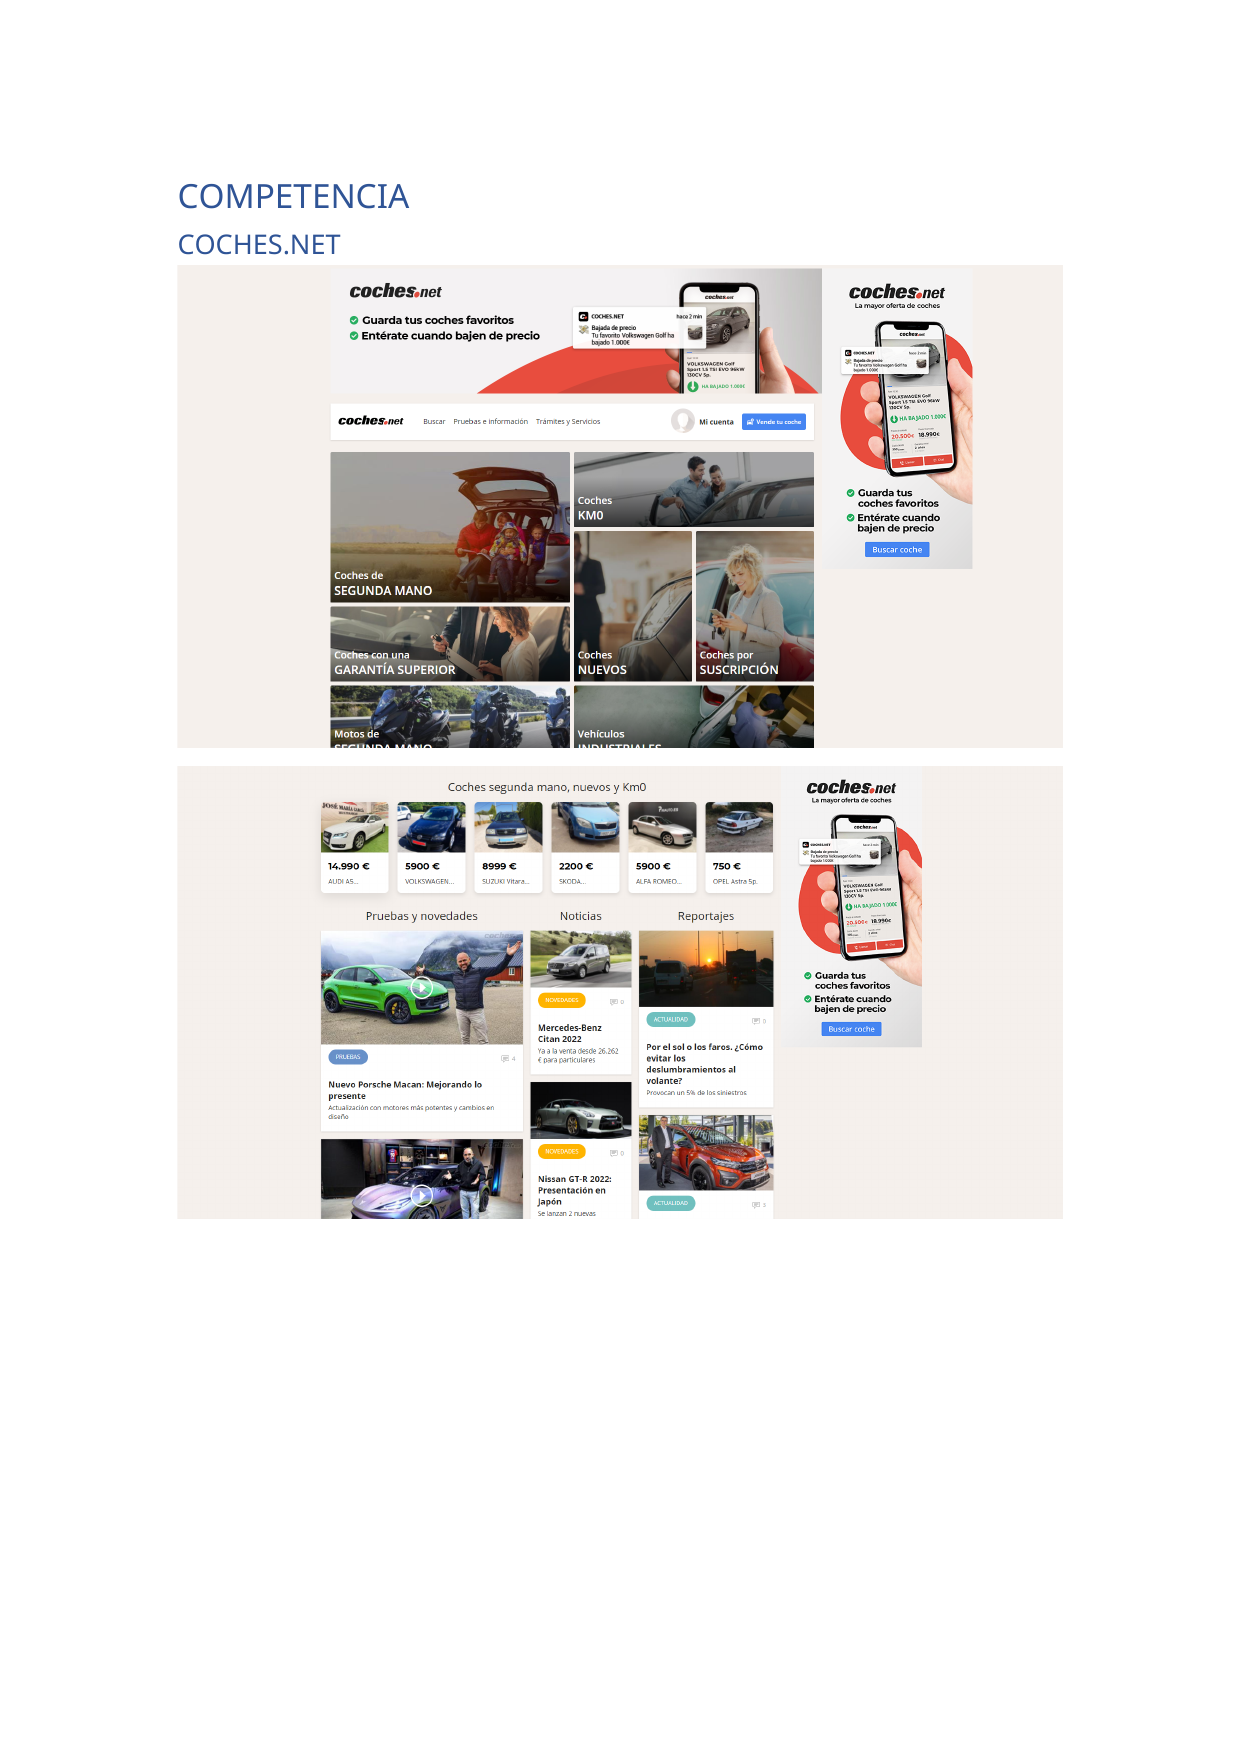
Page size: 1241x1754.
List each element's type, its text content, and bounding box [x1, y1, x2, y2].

subtitle COMPETENCIA [177, 173, 1063, 218]
picture [177, 265, 1063, 748]
subtitle COCHES.NET [177, 226, 1063, 263]
picture [177, 766, 1063, 1219]
